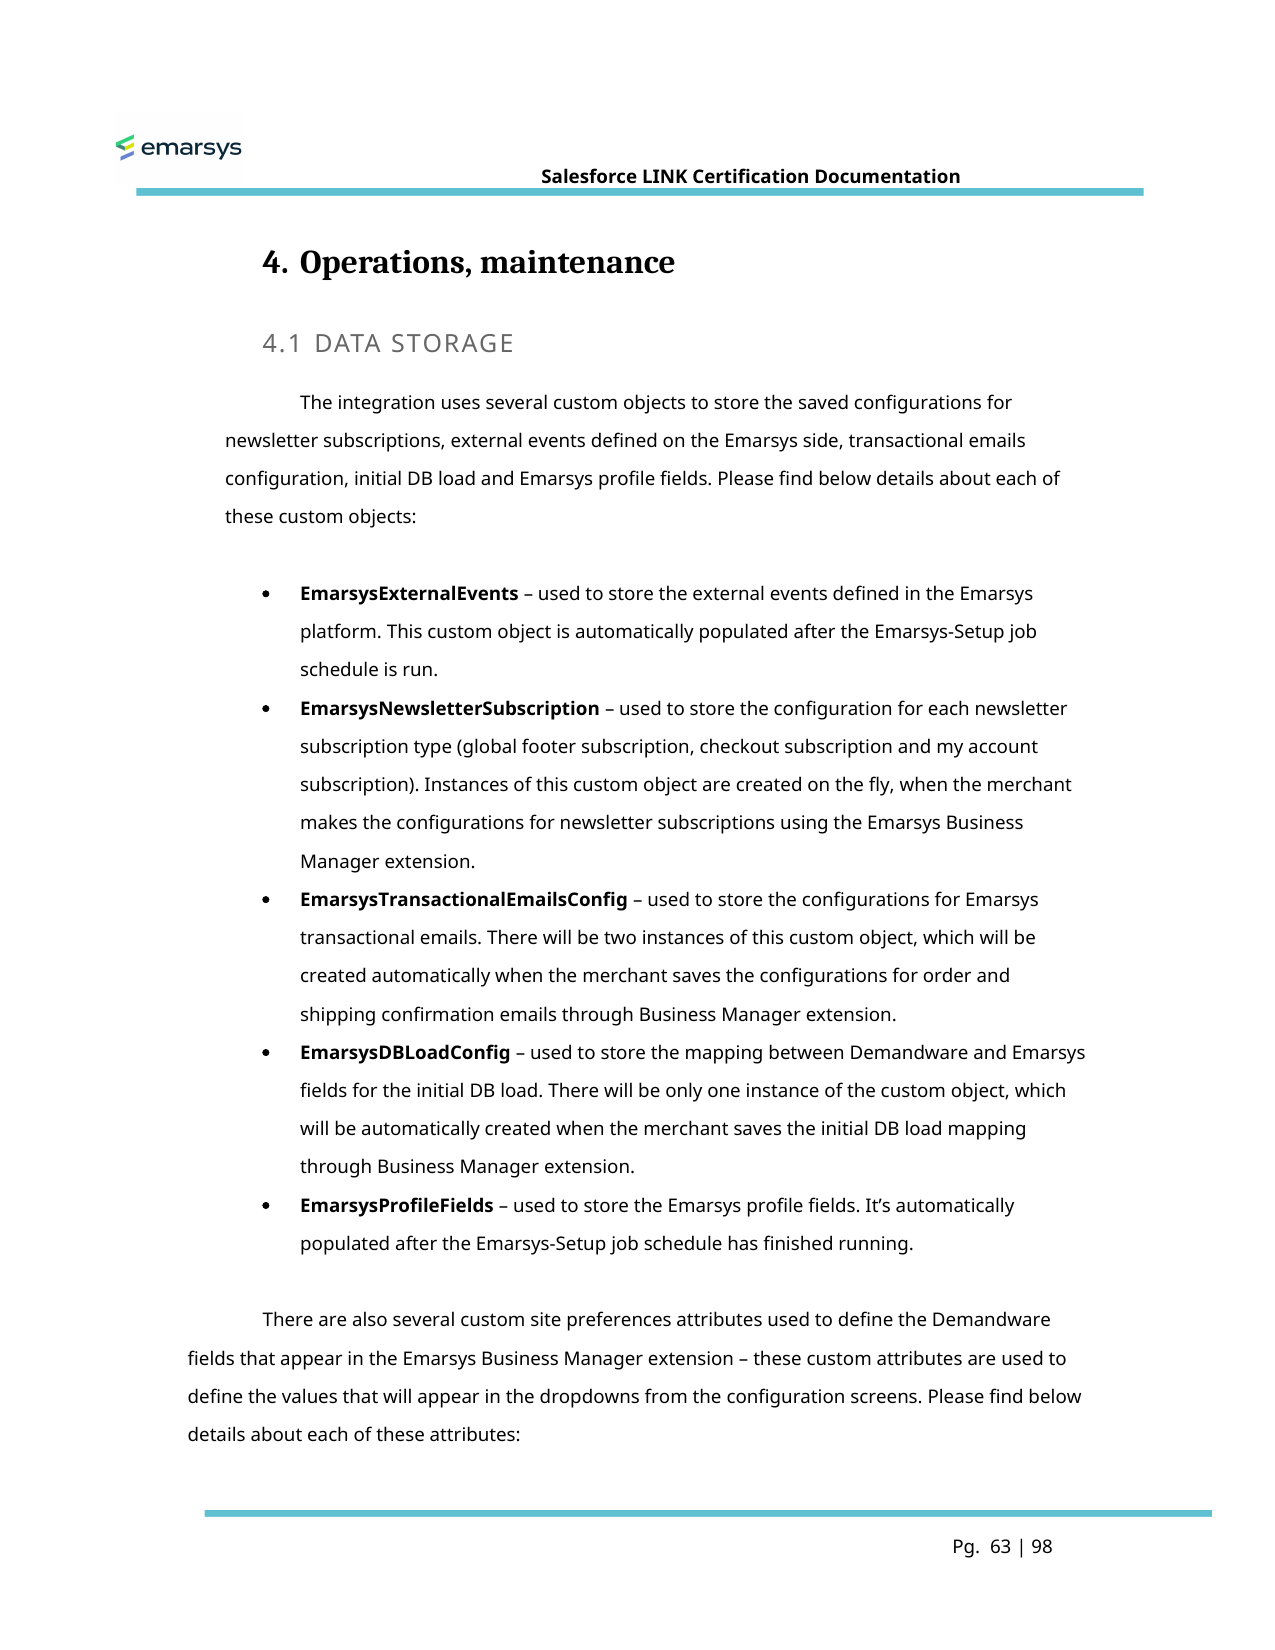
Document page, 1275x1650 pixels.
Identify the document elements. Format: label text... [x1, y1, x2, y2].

picture [136, 188, 1144, 196]
list EmarsysDBLoadConfig – used to store the mapping between Demandware and Emarsys fields for the initial DB load. There will be only one instance of the custom object, which will be automatically created when the merchant saves the initial DB load mapping through Business Manager extension. [262, 1039, 1087, 1179]
subtitle Operations, maintenance [262, 243, 1087, 281]
text The integration uses several custom objects to store the saved configurations for newsletter subscriptions, external events defined on the Emarsys side, transactional emails configuration, initial DB load and Emarsys profile fields. Please find below details about each of these custom objects: [225, 389, 1087, 529]
list EmarsysTransactionalEmailsConfig – used to store the configurations for Emarsys transactional emails. There will be two instances of this custom object, which will be created automatically when the merchant saves the configurations for order and shipping confirmation emails through Business Manager extension. [262, 886, 1087, 1026]
list EmarsysExternalEvents – used to store the external events defined in the Emarsys platform. This custom object is automatically populated after the Emarsys-Setup job schedule is run. [262, 580, 1087, 682]
list EmarsysNewsletterSubscription – used to store the configuration for each newsletter subscription type (global footer subscription, checkout subscription and my account subscription). Instances of this custom object are created on the fly, when the merchant makes the configurations for newsletter subscriptions using the Emarsys Business Manager extension. [262, 695, 1087, 873]
picture [204, 1510, 1212, 1517]
picture [113, 111, 244, 184]
subtitle Data storage [262, 326, 1087, 360]
text There are also several custom site preferences attributes used to define the Demandware fields that appear in the Emarsys Business Manager extension – these custom attributes are used to define the values that will appear in the dropdowns from the configuration screens. Please find below details about each of these attributes: [187, 1307, 1087, 1447]
list EmarsysProfileFields – used to store the Emarsys profile fields. It’s automatically populated after the Emarsys-Setup job schedule has finished running. [262, 1192, 1087, 1256]
